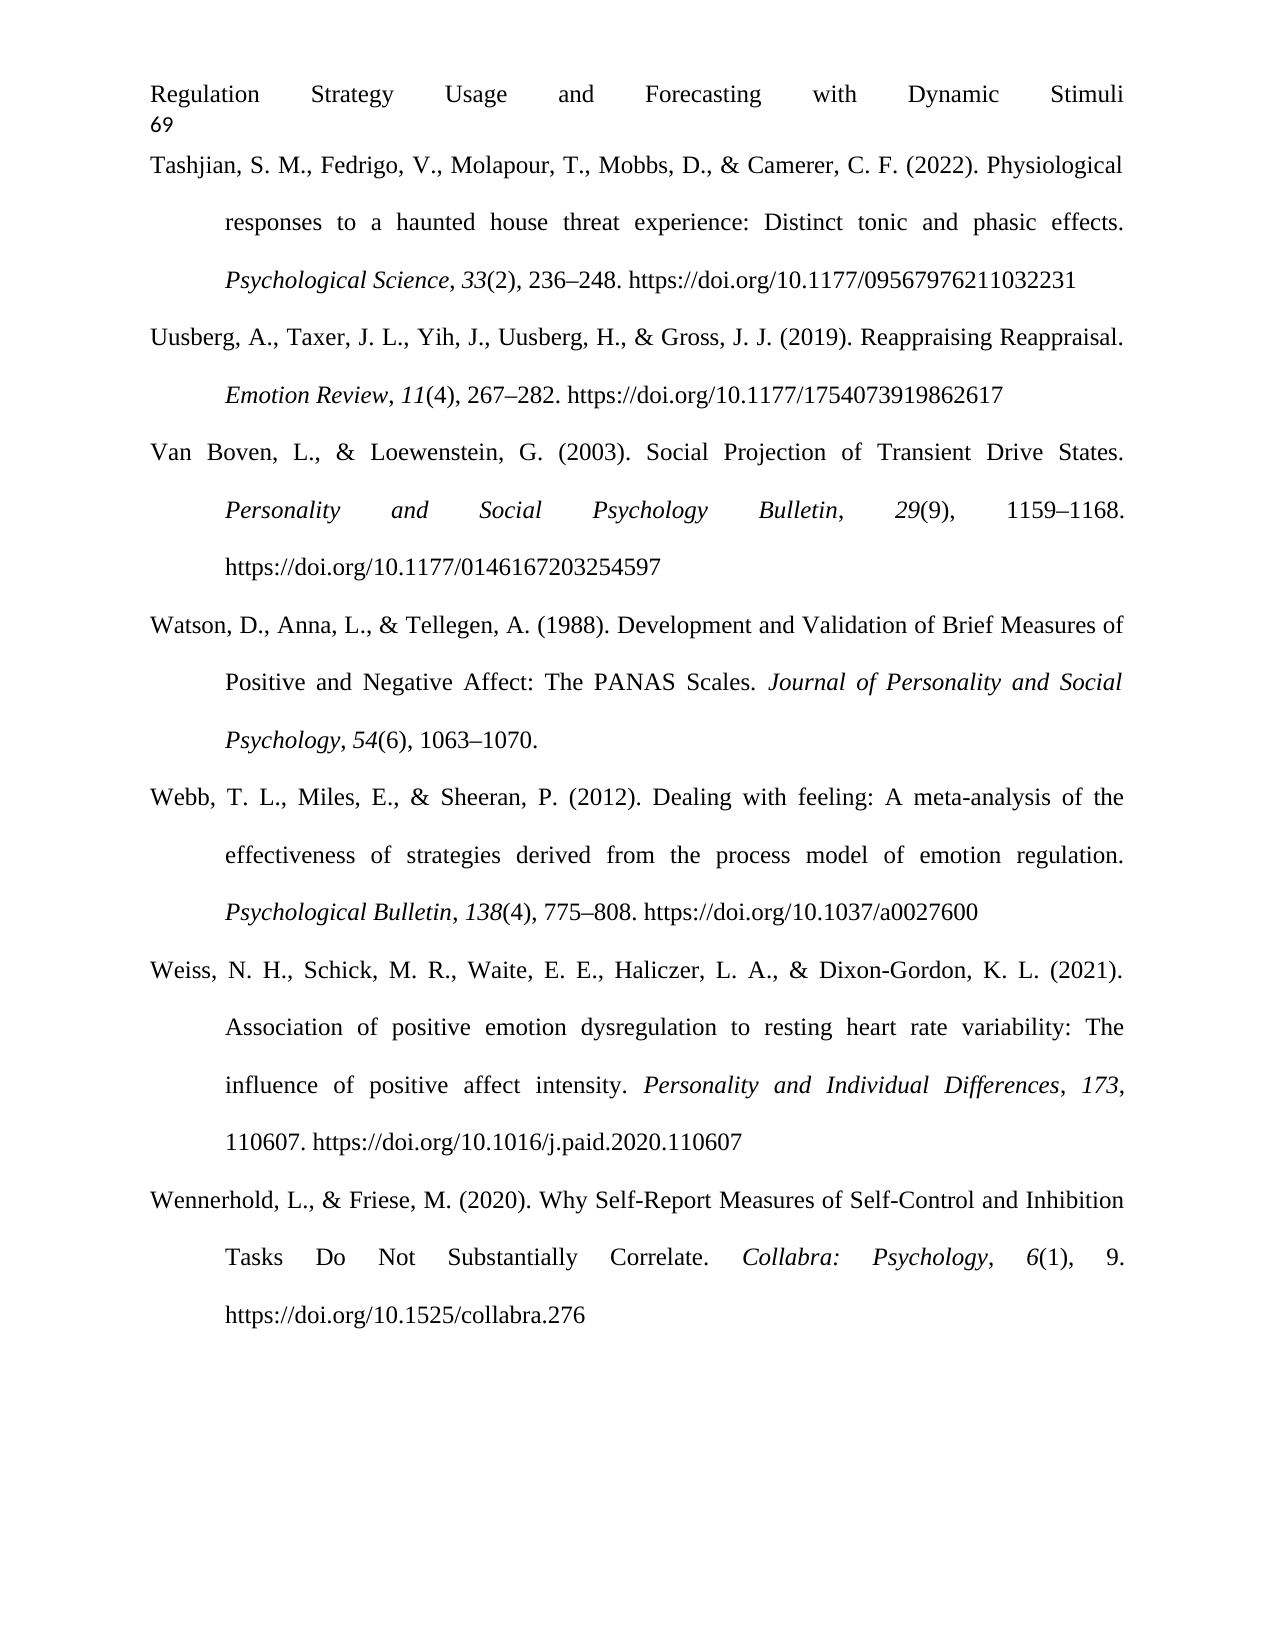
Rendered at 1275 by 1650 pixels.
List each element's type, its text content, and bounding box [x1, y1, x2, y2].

text Watson, D., Anna, L., & Tellegen, A. (1988). Development and Validation of Brief Measures of Positive and Negative Affect: The PANAS Scales. Journal of Personality and Social Psychology, 54(6), 1063–1070. [150, 610, 1125, 754]
text Van Boven, L., & Loewenstein, G. (2003). Social Projection of Transient Drive States. Personality and Social Psychology Bulletin, 29(9), 1159–1168. https://doi.org/10.1177/0146167203254597 [150, 437, 1125, 581]
text Wennerhold, L., & Friese, M. (2020). Why Self-Report Measures of Self-Control and Inhibition Tasks Do Not Substantially Correlate. Collabra: Psychology, 6(1), 9. https://doi.org/10.1525/collabra.276 [150, 1185, 1125, 1329]
text Weiss, N. H., Schick, M. R., Waite, E. E., Haliczer, L. A., & Dixon-Gordon, K. L. (2021). Association of positive emotion dysregulation to resting heart rate variability: The influence of positive affect intensity. Personality and Individual Differences, 173, 110607. https://doi.org/10.1016/j.paid.2020.110607 [150, 955, 1125, 1156]
text Tashjian, S. M., Fedrigo, V., Molapour, T., Mobbs, D., & Camerer, C. F. (2022). Physiological responses to a haunted house threat experience: Distinct tonic and phasic effects. Psychological Science, 33(2), 236–248. https://doi.org/10.1177/09567976211032231 [150, 150, 1125, 294]
text Uusberg, A., Taxer, J. L., Yih, J., Uusberg, H., & Gross, J. J. (2019). Reappraising Reappraisal. Emotion Review, 11(4), 267–282. https://doi.org/10.1177/1754073919862617 [150, 322, 1125, 409]
text Webb, T. L., Miles, E., & Sheeran, P. (2012). Dealing with feeling: A meta-analysis of the effectiveness of strategies derived from the process model of emotion regulation. Psychological Bulletin, 138(4), 775–808. https://doi.org/10.1037/a0027600 [150, 782, 1125, 926]
